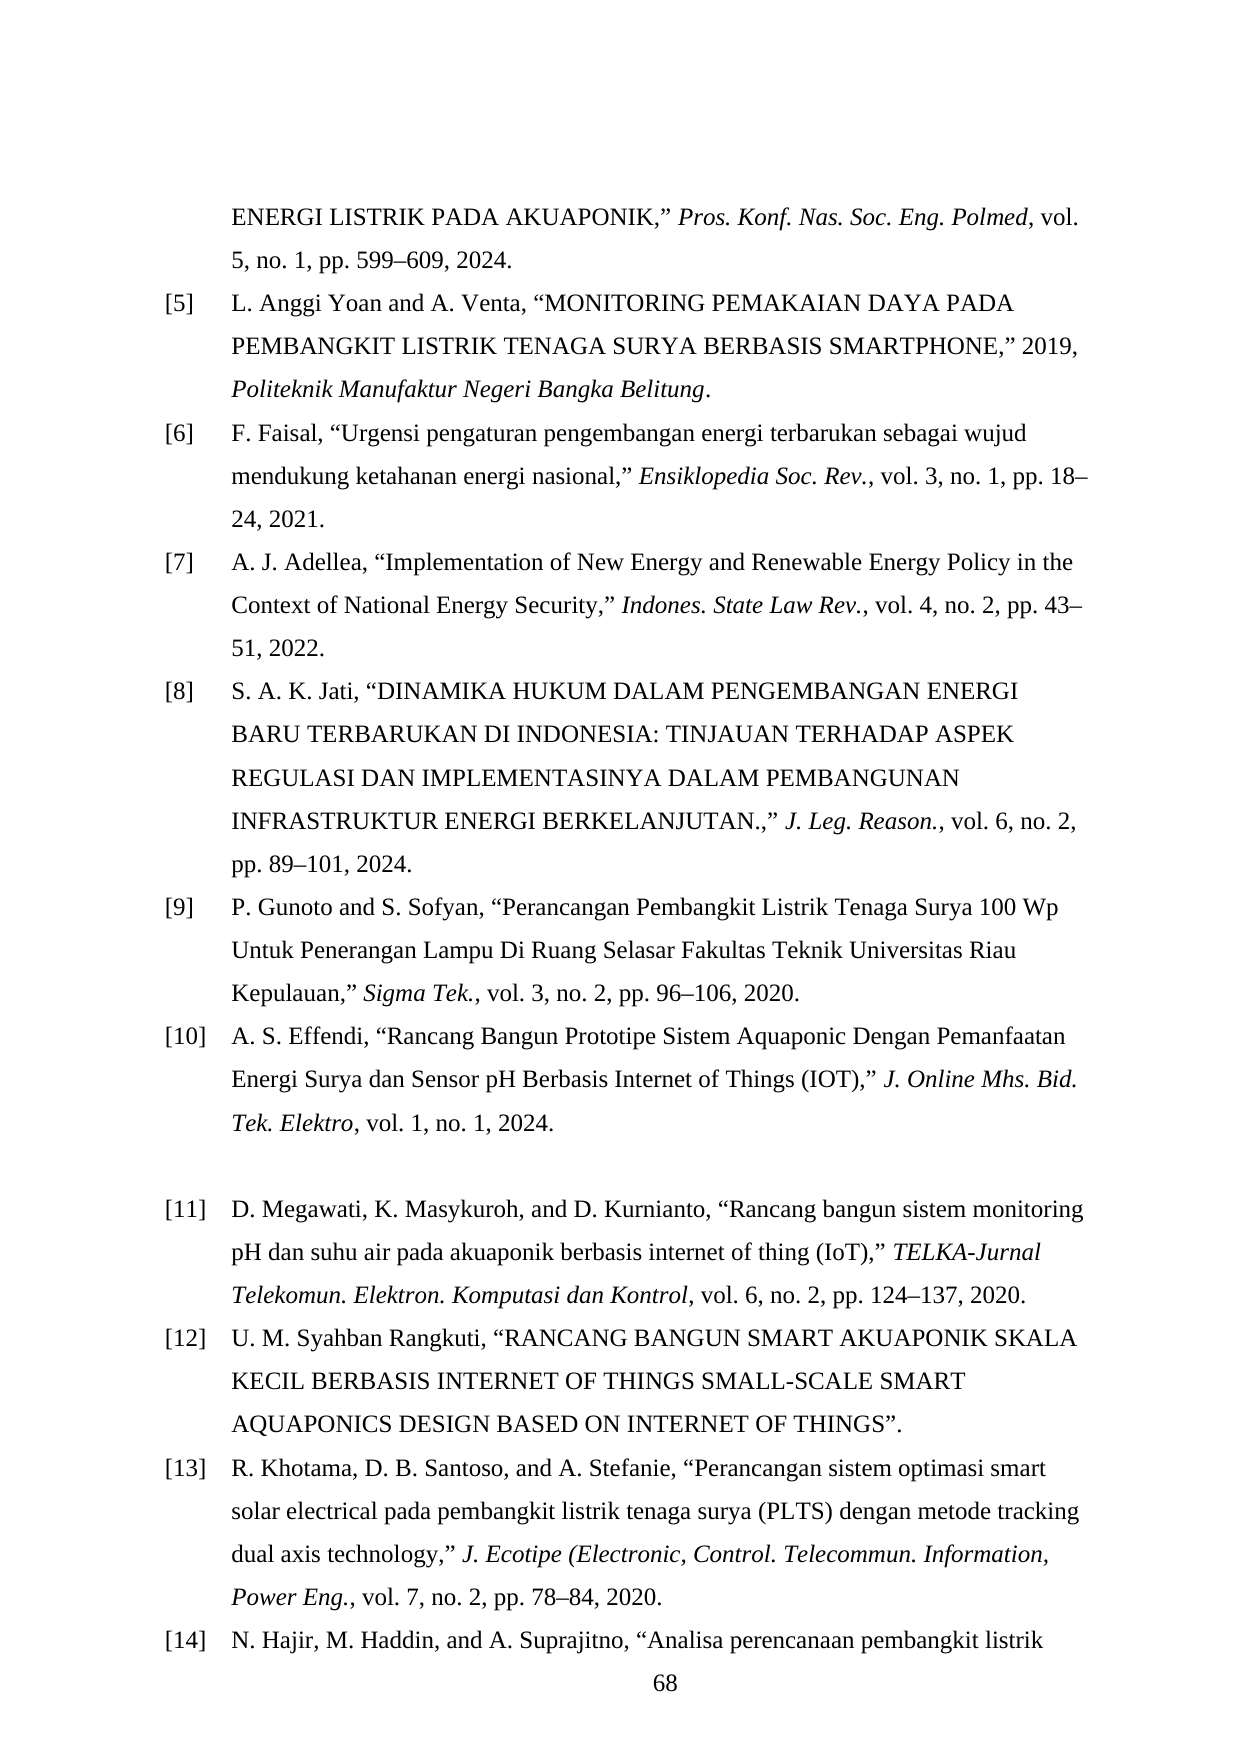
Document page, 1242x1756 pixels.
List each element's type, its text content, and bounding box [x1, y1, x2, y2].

text [7] A. J. Adellea, “Implementation of New Energy and Renewable Energy Policy in the Context of National Energy Security,” Indones. State Law Rev., vol. 4, no. 2, pp. 43–51, 2022. [164, 547, 1094, 662]
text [164, 1625, 1094, 1654]
text [13] R. Khotama, D. B. Santoso, and A. Stefanie, “Perancangan sistem optimasi smart solar electrical pada pembangkit listrik tenaga surya (PLTS) dengan metode tracking dual axis technology,” J. Ecotipe (Electronic, Control. Telecommun. Information, Power Eng., vol. 7, no. 2, pp. 78–84, 2020. [164, 1453, 1094, 1611]
text [6] F. Faisal, “Urgensi pengaturan pengembangan energi terbarukan sebagai wujud mendukung ketahanan energi nasional,” Ensiklopedia Soc. Rev., vol. 3, no. 1, pp. 18–24, 2021. [164, 418, 1094, 533]
text [10] A. S. Effendi, “Rancang Bangun Prototipe Sistem Aquaponic Dengan Pemanfaatan Energi Surya dan Sensor pH Berbasis Internet of Things (IOT),” J. Online Mhs. Bid. Tek. Elektro, vol. 1, no. 1, 2024. [164, 1021, 1094, 1136]
text [8] S. A. K. Jati, “DINAMIKA HUKUM DALAM PENGEMBANGAN ENERGI BARU TERBARUKAN DI INDONESIA: TINJAUAN TERHADAP ASPEK REGULASI DAN IMPLEMENTASINYA DALAM PEMBANGUNAN INFRASTRUKTUR ENERGI BERKELANJUTAN.,” J. Leg. Reason., vol. 6, no. 2, pp. 89–101, 2024. [164, 676, 1094, 878]
text [5] L. Anggi Yoan and A. Venta, “MONITORING PEMAKAIAN DAYA PADA PEMBANGKIT LISTRIK TENAGA SURYA BERBASIS SMARTPHONE,” 2019, Politeknik Manufaktur Negeri Bangka Belitung. [164, 288, 1094, 403]
text [12] U. M. Syahban Rangkuti, “RANCANG BANGUN SMART AKUAPONIK SKALA KECIL BERBASIS INTERNET OF THINGS SMALL-SCALE SMART AQUAPONICS DESIGN BASED ON INTERNET OF THINGS”. [164, 1323, 1094, 1438]
text [9] P. Gunoto and S. Sofyan, “Perancangan Pembangkit Listrik Tenaga Surya 100 Wp Untuk Penerangan Lampu Di Ruang Selasar Fakultas Teknik Universitas Riau Kepulauan,” Sigma Tek., vol. 3, no. 2, pp. 96–106, 2020. [164, 892, 1094, 1007]
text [164, 202, 1094, 274]
text [11] D. Megawati, K. Masykuroh, and D. Kurnianto, “Rancang bangun sistem monitoring pH dan suhu air pada akuaponik berbasis internet of thing (IoT),” TELKA-Jurnal Telekomun. Elektron. Komputasi dan Kontrol, vol. 6, no. 2, pp. 124–137, 2020. [164, 1194, 1094, 1309]
